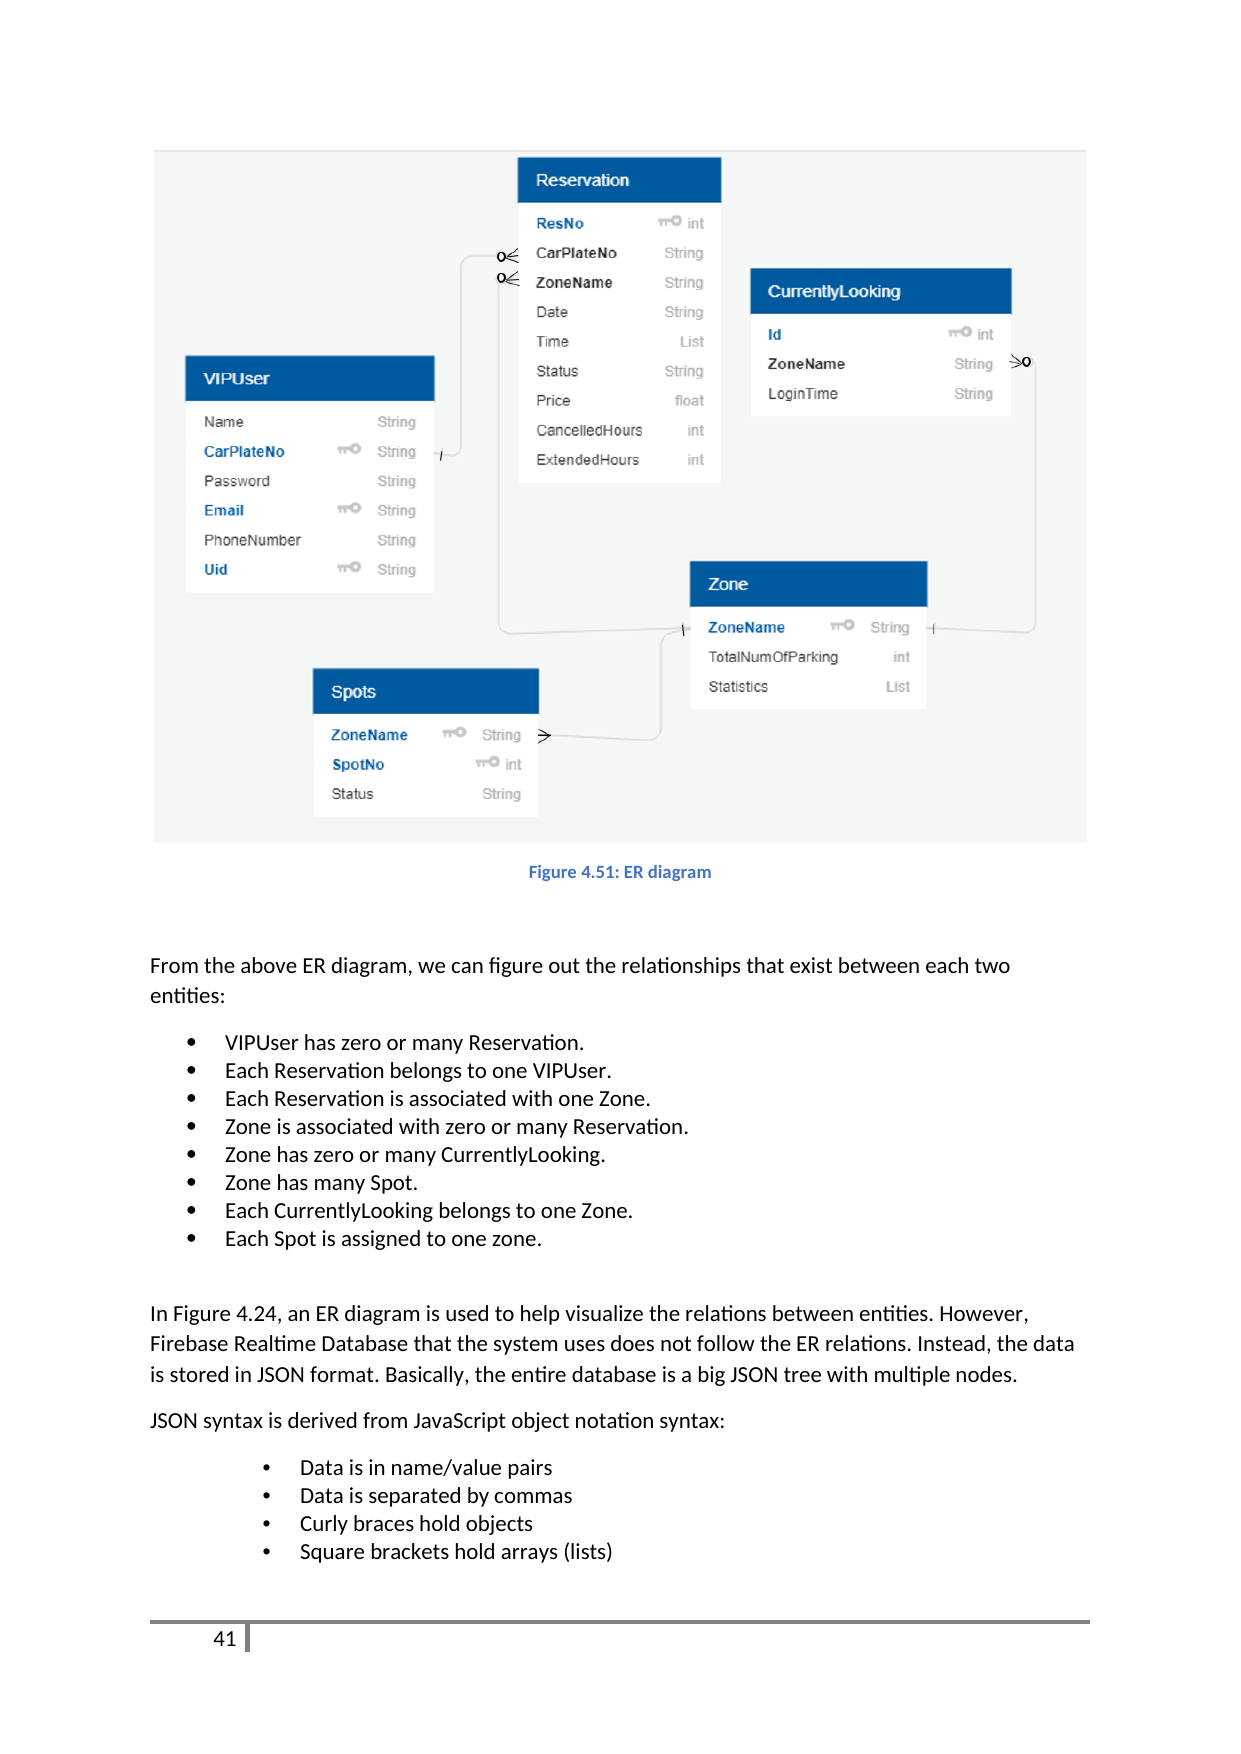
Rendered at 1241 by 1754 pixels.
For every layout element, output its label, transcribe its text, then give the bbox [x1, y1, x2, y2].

list VIPUser has zero or many Reservation. [187, 1028, 1090, 1056]
text From the above ER diagram, we can figure out the relationships that exist between each two entities: [150, 951, 1090, 1009]
list Zone is associated with zero or many Reservation. [187, 1112, 1090, 1140]
list Each Reservation belongs to one VIPUser. [187, 1056, 1090, 1084]
list Curly braces hold objects [262, 1509, 1090, 1537]
list Each Spot is assigned to one zone. [187, 1224, 1090, 1252]
picture [153, 150, 1087, 842]
list Each Reservation is associated with one Zone. [187, 1084, 1090, 1112]
list Data is separated by commas [262, 1481, 1090, 1509]
text In Figure 4.24, an ER diagram is used to help visualize the relations between entities. However, Firebase Realtime Database that the system uses does not follow the ER relations. Instead, the data is stored in JSON format. Basically, the entire database is a big JSON tree with multiple nodes. [150, 1299, 1090, 1388]
list Each CurrentlyLooking belongs to one Zone. [187, 1196, 1090, 1224]
list Data is in name/value pairs [262, 1453, 1090, 1481]
list Zone has many Spot. [187, 1168, 1090, 1196]
list Zone has zero or many CurrentlyLooking. [187, 1140, 1090, 1168]
list Square brackets hold arrays (lists) [262, 1537, 1090, 1566]
text JSON syntax is derived from JavaScript object notation syntax: [150, 1407, 1090, 1434]
